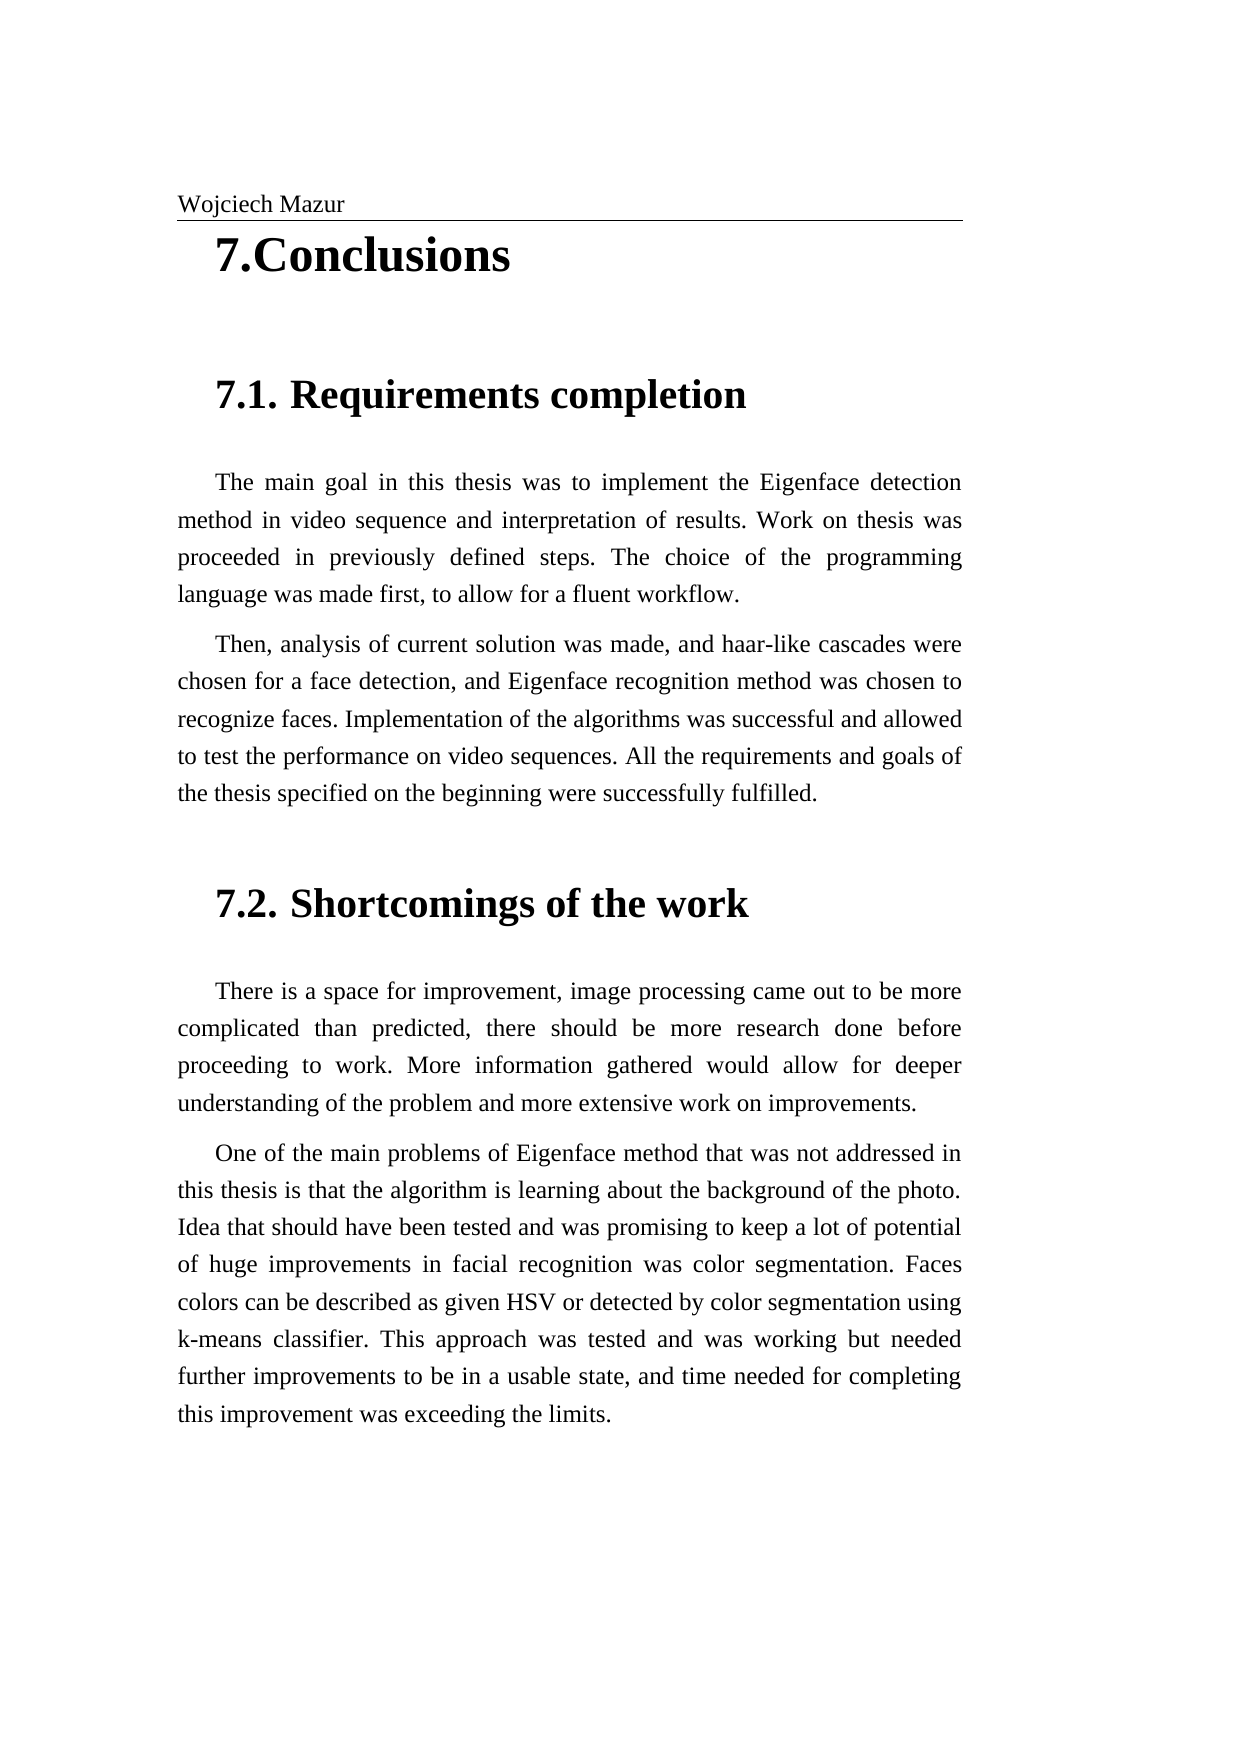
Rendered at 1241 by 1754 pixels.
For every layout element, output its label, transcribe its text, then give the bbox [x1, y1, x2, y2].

text One of the main problems of Eigenface method that was not addressed in this thesis is that the algorithm is learning about the background of the photo. Idea that should have been tested and was promising to keep a lot of potential of huge improvements in facial recognition was color segmentation. Faces colors can be described as given HSV or detected by color segmentation using k-means classifier. This approach was tested and was working but needed further improvements to be in a usable state, and time needed for completing this improvement was exceeding the limits. [177, 1138, 963, 1427]
subtitle Shortcomings of the work [215, 878, 963, 926]
subtitle Conclusions [177, 224, 963, 282]
text Then, analysis of current solution was made, and haar-like cascades were chosen for a face detection, and Eigenface recognition method was chosen to recognize faces. Implementation of the algorithms was successful and allowed to test the performance on video sequences. All the requirements and goals of the thesis specified on the beginning were successfully fulfilled. [177, 629, 963, 807]
subtitle Requirements completion [215, 369, 963, 417]
text The main goal in this thesis was to implement the Eigenface detection method in video sequence and interpretation of results. Work on thesis was proceeded in previously defined steps. The choice of the programming language was made first, to allow for a fluent workflow. [177, 467, 963, 608]
text There is a space for improvement, image processing came out to be more complicated than predicted, there should be more research done before proceeding to work. More information gathered would allow for deeper understanding of the problem and more extensive work on improvements. [177, 976, 963, 1117]
